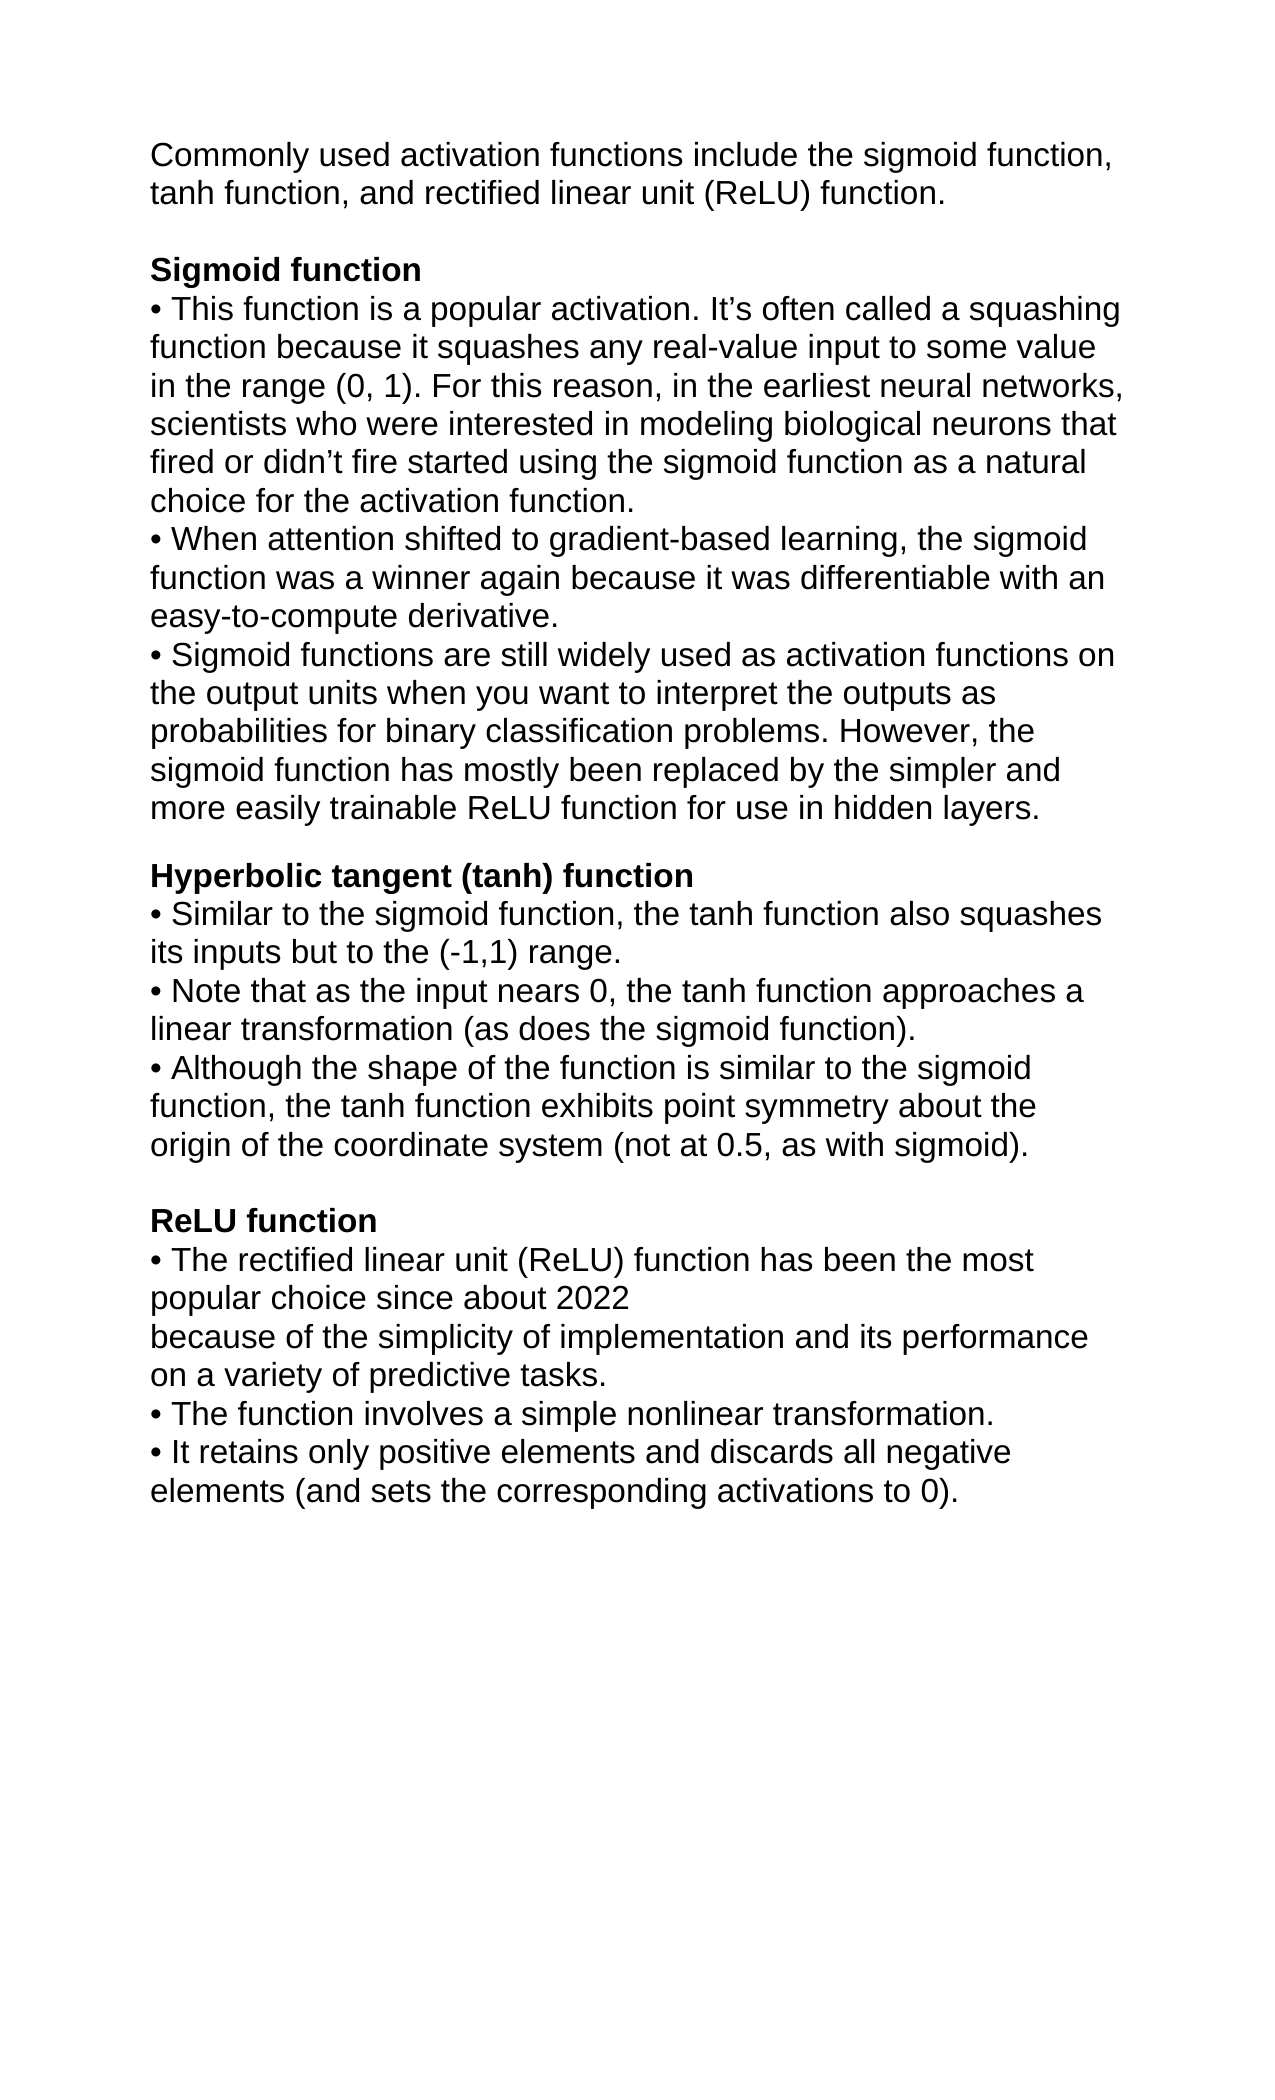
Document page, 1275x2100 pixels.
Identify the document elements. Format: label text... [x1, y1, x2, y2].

text • When attention shifted to gradient-based learning, the sigmoid function was a winner again because it was differentiable with an easy-to-compute derivative. [150, 519, 1125, 635]
text • This function is a popular activation. It’s often called a squashing [150, 289, 1125, 327]
text • The function involves a simple nonlinear transformation. [150, 1394, 1125, 1432]
text • Although the shape of the function is similar to the sigmoid function, the tanh function exhibits point symmetry about the origin of the coordinate system (not at 0.5, as with sigmoid). [150, 1048, 1125, 1163]
text function because it squashes any real-value input to some value in the range (0, 1). For this reason, in the earliest neural networks, scientists who were interested in modeling biological neurons that fired or didn’t fire started using the sigmoid function as a natural choice for the activation function. [150, 327, 1125, 519]
text Commonly used activation functions include the sigmoid function, tanh function, and rectified linear unit (ReLU) function. [150, 135, 1125, 212]
text • It retains only positive elements and discards all negative elements (and sets the corresponding activations to 0). [150, 1432, 1125, 1509]
text Sigmoid function [150, 250, 1125, 289]
text • Similar to the sigmoid function, the tanh function also squashes its inputs but to the (-1,1) range. [150, 894, 1125, 971]
text • The rectified linear unit (ReLU) function has been the most popular choice since about 2022 [150, 1240, 1125, 1317]
text because of the simplicity of implementation and its performance on a variety of predictive tasks. [150, 1317, 1125, 1394]
text • Note that as the input nears 0, the tanh function approaches a linear transformation (as does the sigmoid function). [150, 971, 1125, 1048]
text • Sigmoid functions are still widely used as activation functions on the output units when you want to interpret the outputs as probabilities for binary classification problems. However, the sigmoid function has mostly been replaced by the simpler and more easily trainable ReLU function for use in hidden layers. [150, 635, 1125, 827]
text Hyperbolic tangent (tanh) function [150, 856, 1125, 894]
text ReLU function [150, 1202, 1125, 1240]
